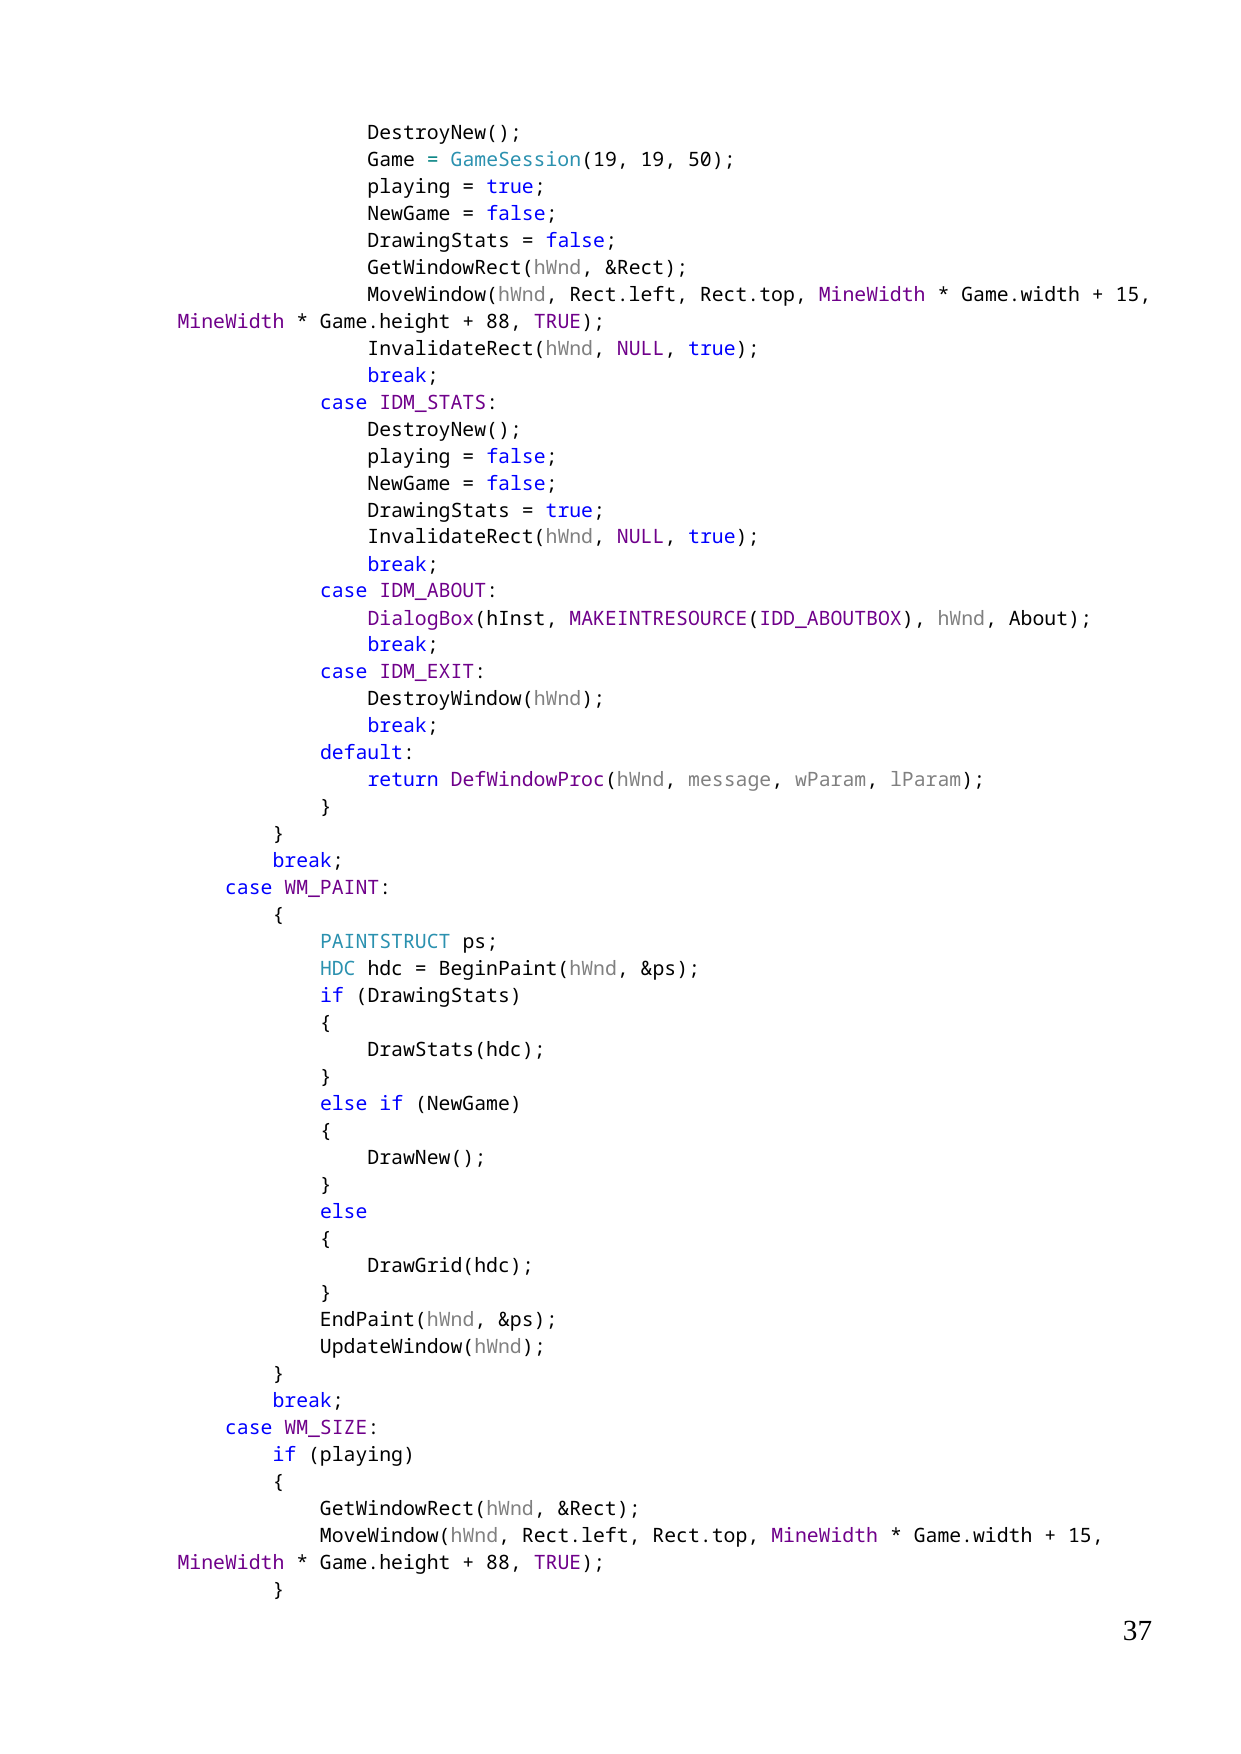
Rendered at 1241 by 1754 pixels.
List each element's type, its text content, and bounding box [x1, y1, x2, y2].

text break; [177, 550, 1152, 577]
text GetWindowRect(hWnd, &Rect); [177, 253, 1152, 280]
text } [177, 793, 1152, 819]
text } [177, 1170, 1152, 1197]
text UpdateWindow(hWnd); [177, 1332, 1152, 1359]
text else if (NewGame) [177, 1089, 1152, 1116]
text HDC hdc = BeginPaint(hWnd, &ps); [177, 954, 1152, 981]
text NewGame = false; [177, 469, 1152, 496]
text } [177, 1062, 1152, 1089]
text DrawingStats = false; [177, 226, 1152, 253]
text { [177, 1467, 1152, 1494]
text DrawGrid(hdc); [177, 1251, 1152, 1278]
text MoveWindow(hWnd, Rect.left, Rect.top, MineWidth * Game.width + 15, MineWidth * Game.height + 88, TRUE); [177, 1521, 1152, 1575]
text } [177, 1278, 1152, 1305]
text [177, 280, 1152, 334]
text { [177, 901, 1152, 927]
text DrawStats(hdc); [177, 1035, 1152, 1062]
text case IDM_EXIT: [177, 658, 1152, 685]
text EndPaint(hWnd, &ps); [177, 1305, 1152, 1332]
text DrawNew(); [177, 1143, 1152, 1170]
text case IDM_STATS: [177, 388, 1152, 415]
text } [177, 819, 1152, 847]
text NewGame = false; [177, 199, 1152, 226]
text { [177, 1116, 1152, 1143]
text { [177, 1224, 1152, 1251]
text Game = GameSession(19, 19, 50); [177, 145, 1152, 172]
text PAINTSTRUCT ps; [177, 927, 1152, 954]
text break; [177, 361, 1152, 388]
text DestroyNew(); [177, 415, 1152, 442]
text case WM_SIZE: [177, 1413, 1152, 1440]
text } [177, 1359, 1152, 1386]
text return DefWindowProc(hWnd, message, wParam, lParam); [177, 766, 1152, 793]
text if (playing) [177, 1440, 1152, 1467]
text break; [177, 712, 1152, 739]
text case IDM_ABOUT: [177, 577, 1152, 604]
text InvalidateRect(hWnd, NULL, true); [177, 523, 1152, 550]
text InvalidateRect(hWnd, NULL, true); [177, 334, 1152, 361]
text } [177, 1575, 1152, 1602]
text else [177, 1197, 1152, 1224]
text case WM_PAINT: [177, 873, 1152, 901]
text playing = true; [177, 172, 1152, 199]
text break; [177, 1386, 1152, 1413]
text GetWindowRect(hWnd, &Rect); [177, 1494, 1152, 1521]
text playing = false; [177, 442, 1152, 469]
text DialogBox(hInst, MAKEINTRESOURCE(IDD_ABOUTBOX), hWnd, About); [177, 604, 1152, 631]
text break; [177, 847, 1152, 873]
text { [177, 1008, 1152, 1035]
text default: [177, 739, 1152, 766]
text break; [177, 631, 1152, 658]
text DrawingStats = true; [177, 496, 1152, 523]
text DestroyNew(); [177, 118, 1152, 145]
text DestroyWindow(hWnd); [177, 685, 1152, 712]
text if (DrawingStats) [177, 981, 1152, 1008]
